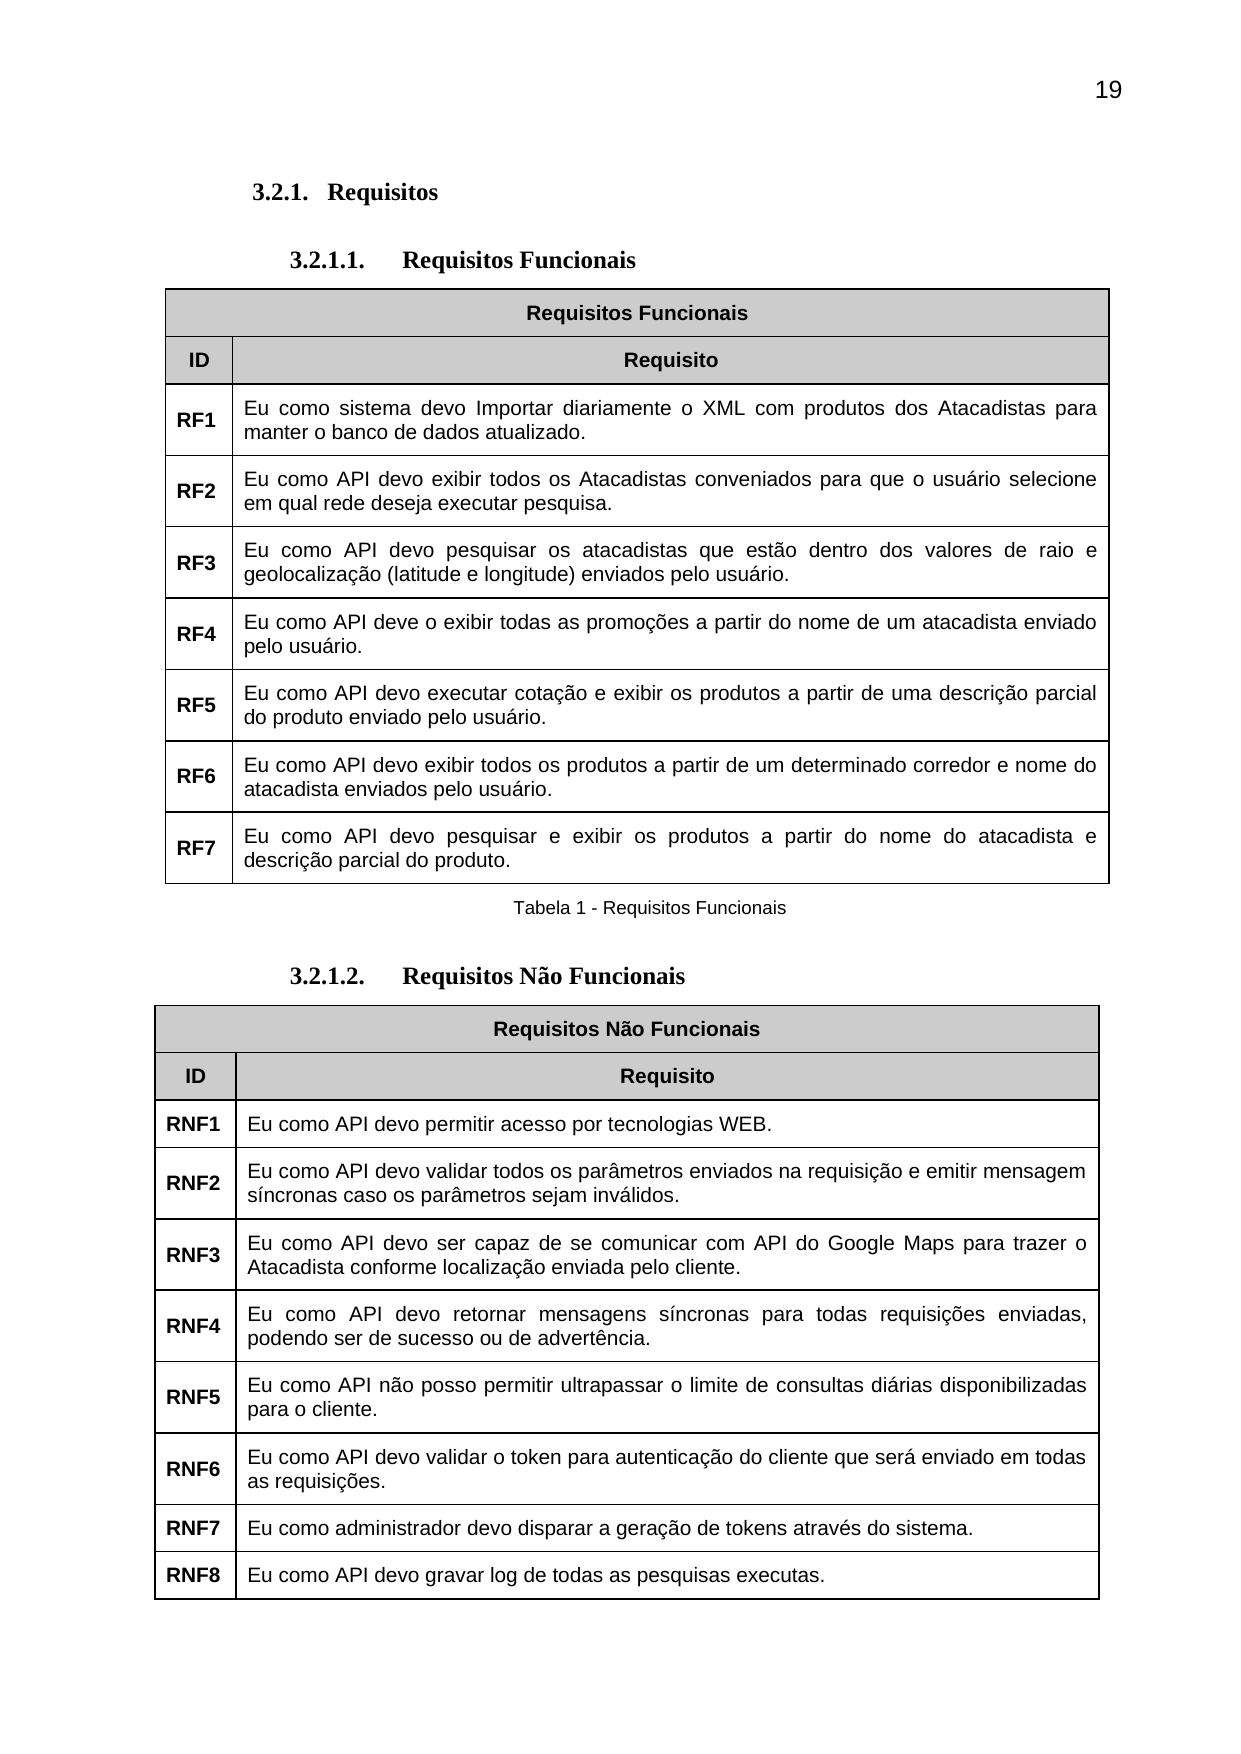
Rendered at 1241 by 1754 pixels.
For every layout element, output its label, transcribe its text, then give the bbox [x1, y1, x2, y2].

table_cell RNF5 [156, 1362, 235, 1432]
table_cell RF1 [166, 385, 232, 454]
table_cell Eu como API devo pesquisar os atacadistas que estão dentro dos valores de raio e geolocalização (latitude e longitude) enviados pelo usuário. [233, 527, 1108, 597]
table_cell RF6 [166, 742, 232, 811]
list Requisitos Funcionais [289, 245, 1122, 274]
table_cell RNF6 [156, 1434, 235, 1503]
table_cell Eu como API não posso permitir ultrapassar o limite de consultas diárias disponibilizadas para o cliente. [237, 1362, 1098, 1432]
table_cell Eu como API devo retornar mensagens síncronas para todas requisições enviadas, podendo ser de sucesso ou de advertência. [237, 1291, 1098, 1361]
table_cell RNF8 [156, 1552, 235, 1598]
list Requisitos [252, 177, 1122, 206]
table_header Requisitos Não Funcionais [156, 1006, 1098, 1052]
table_cell Requisito [233, 337, 1108, 383]
table_cell RNF3 [156, 1220, 235, 1289]
table_cell Eu como API devo executar cotação e exibir os produtos a partir de uma descrição parcial do produto enviado pelo usuário. [233, 670, 1108, 740]
table_cell Eu como API devo validar o token para autenticação do cliente que será enviado em todas as requisições. [237, 1434, 1098, 1503]
table_cell RNF2 [156, 1148, 235, 1218]
table_cell Eu como API devo exibir todos os produtos a partir de um determinado corredor e nome do atacadista enviados pelo usuário. [233, 742, 1108, 811]
table_cell ID [156, 1053, 235, 1099]
table_cell RNF1 [156, 1101, 235, 1147]
table_cell Eu como API devo pesquisar e exibir os produtos a partir do nome do atacadista e descrição parcial do produto. [233, 813, 1108, 883]
table_header Requisitos Funcionais [166, 290, 1108, 336]
table_cell RF2 [166, 456, 232, 526]
table_cell Eu como API devo exibir todos os Atacadistas conveniados para que o usuário selecione em qual rede deseja executar pesquisa. [233, 456, 1108, 526]
table_cell Eu como API devo gravar log de todas as pesquisas executas. [237, 1552, 1098, 1598]
list Requisitos Não Funcionais [289, 961, 1122, 990]
table_cell RF5 [166, 670, 232, 740]
table_cell Eu como API deve o exibir todas as promoções a partir do nome de um atacadista enviado pelo usuário. [233, 599, 1108, 668]
table_cell RF4 [166, 599, 232, 668]
table_cell Eu como API devo permitir acesso por tecnologias WEB. [237, 1101, 1098, 1147]
table_cell Eu como sistema devo Importar diariamente o XML com produtos dos Atacadistas para manter o banco de dados atualizado. [233, 385, 1108, 454]
table_cell ID [166, 337, 232, 383]
table_cell Eu como API devo validar todos os parâmetros enviados na requisição e emitir mensagem síncronas caso os parâmetros sejam inválidos. [237, 1148, 1098, 1218]
table_cell RNF4 [156, 1291, 235, 1361]
table_cell RNF7 [156, 1505, 235, 1551]
table_cell Eu como administrador devo disparar a geração de tokens através do sistema. [237, 1505, 1098, 1551]
table_cell Requisito [237, 1053, 1098, 1099]
table_cell Eu como API devo ser capaz de se comunicar com API do Google Maps para trazer o Atacadista conforme localização enviada pelo cliente. [237, 1220, 1098, 1289]
table_cell RF7 [166, 813, 232, 883]
table_cell RF3 [166, 527, 232, 597]
